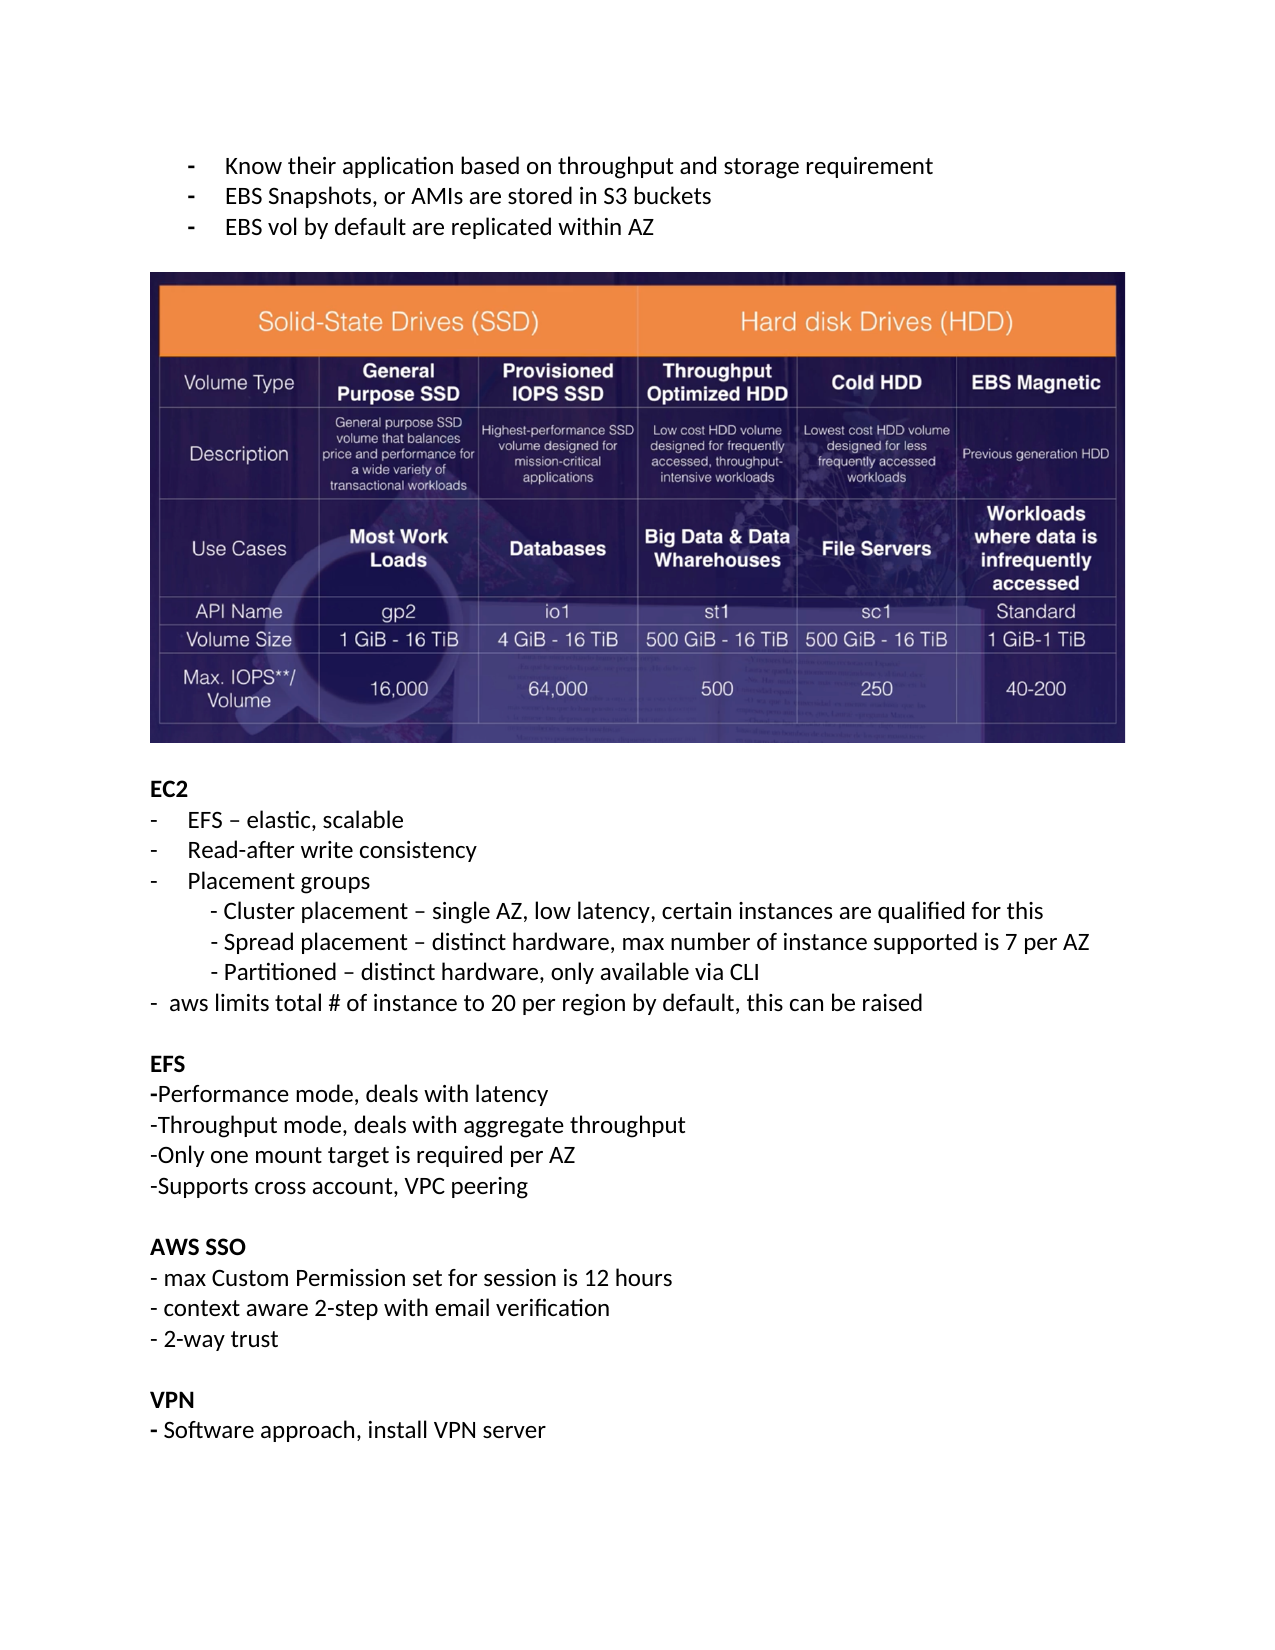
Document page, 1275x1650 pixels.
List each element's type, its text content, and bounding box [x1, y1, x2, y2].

text -Supports cross account, VPC peering [150, 1170, 1125, 1201]
text - context aware 2-step with email verification [150, 1292, 1125, 1323]
list Placement groups [150, 865, 1125, 895]
text VPN [150, 1384, 1125, 1414]
text -Performance mode, deals with latency [150, 1078, 1125, 1109]
text -Throughput mode, deals with aggregate throughput [150, 1109, 1125, 1139]
list Read-after write consistency [150, 834, 1125, 865]
text - aws limits total # of instance to 20 per region by default, this can be raised [150, 987, 1125, 1017]
list EBS Snapshots, or AMIs are stored in S3 buckets [187, 181, 1125, 211]
list EBS vol by default are replicated within AZ [187, 211, 1125, 242]
list EFS – elastic, scalable [150, 804, 1125, 834]
text -Only one mount target is required per AZ [150, 1139, 1125, 1170]
text EC2 [150, 773, 1125, 804]
text AWS SSO [150, 1231, 1125, 1262]
list Know their application based on throughput and storage requirement [187, 150, 1125, 181]
text - max Custom Permission set for session is 12 hours [150, 1262, 1125, 1292]
text - Software approach, install VPN server [150, 1414, 1125, 1445]
list - Cluster placement – single AZ, low latency, certain instances are qualified for this [187, 895, 1125, 926]
text - 2-way trust [150, 1323, 1125, 1353]
text EFS [150, 1048, 1125, 1078]
picture [150, 272, 1125, 743]
list - Spread placement – distinct hardware, max number of instance supported is 7 per AZ [187, 926, 1125, 956]
list - Partitioned – distinct hardware, only available via CLI [187, 956, 1125, 987]
